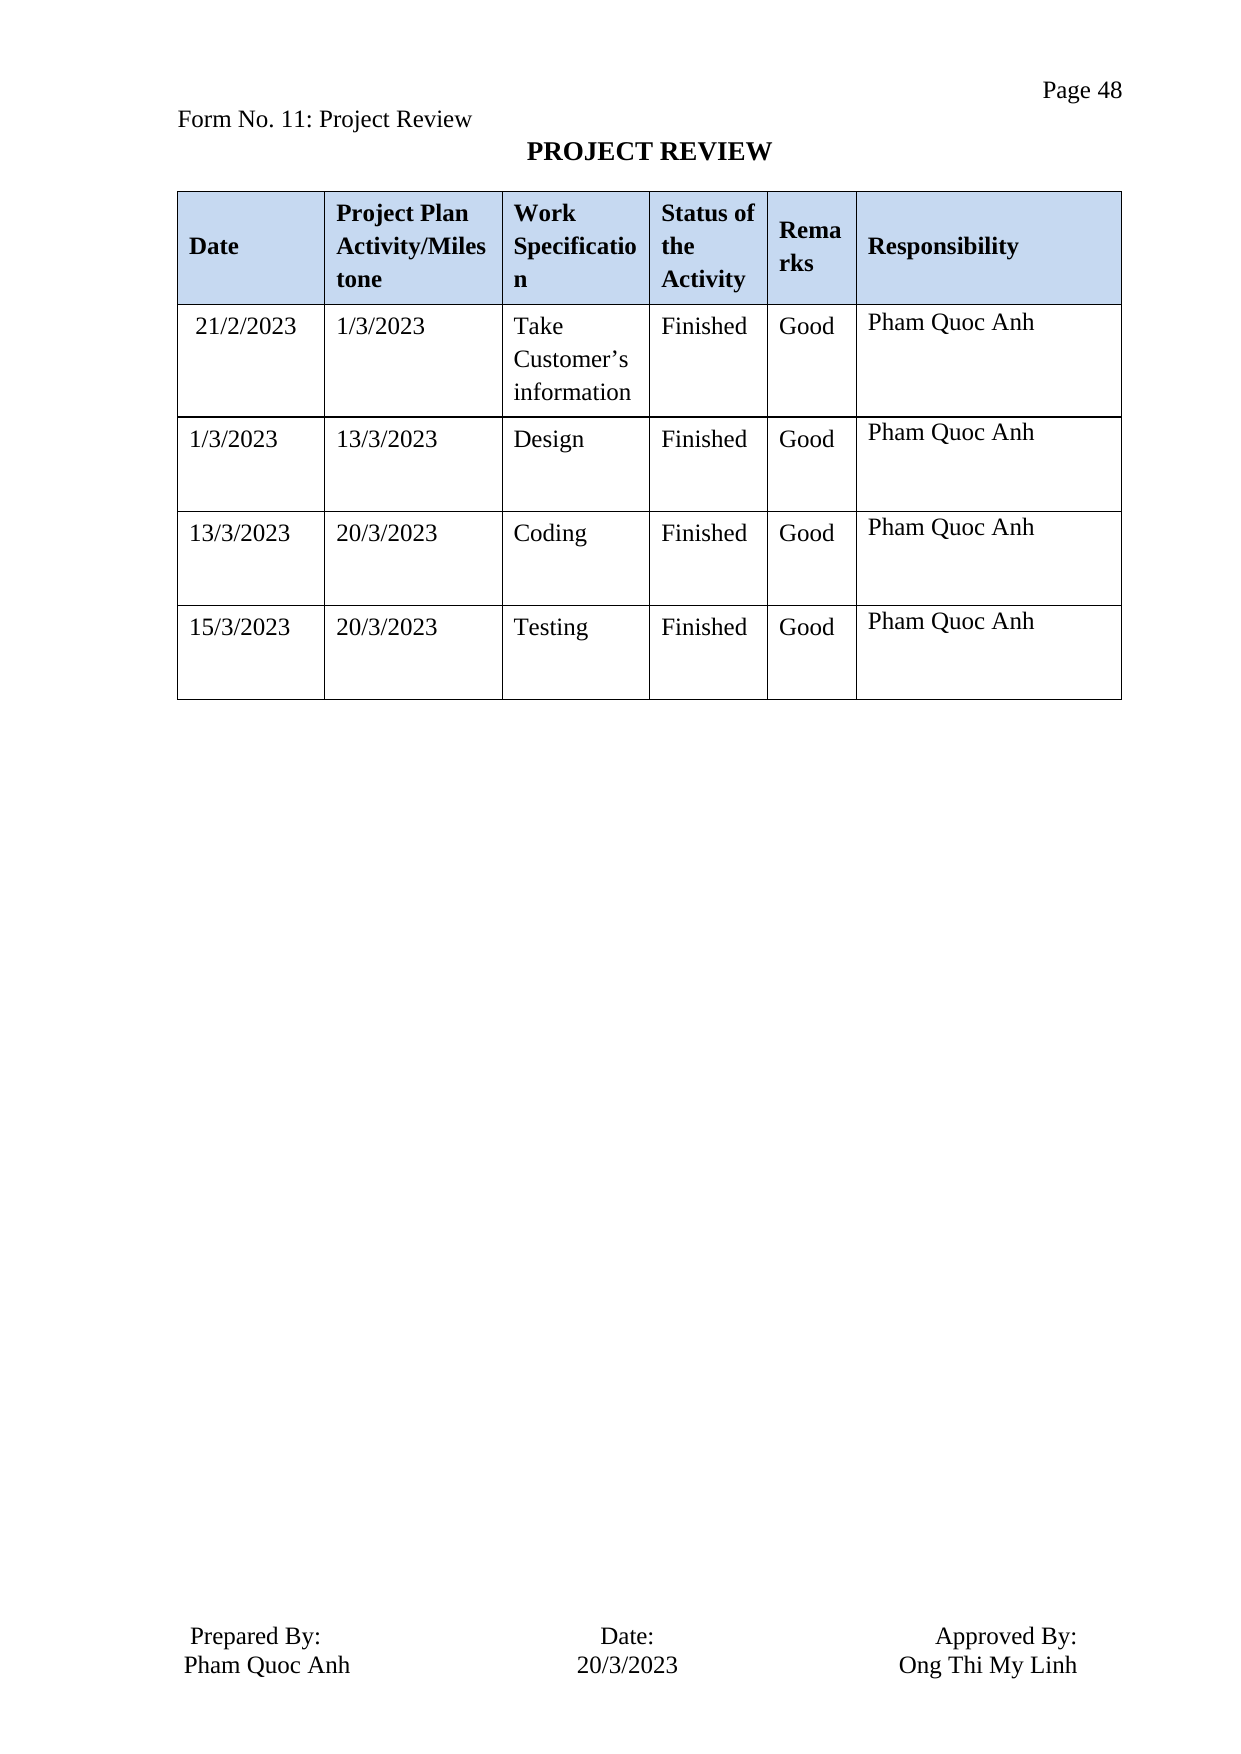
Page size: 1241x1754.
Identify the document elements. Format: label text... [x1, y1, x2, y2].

table_cell 1/3/2023 [178, 418, 324, 511]
table_header Remarks [768, 192, 856, 304]
table_cell Finished [650, 418, 767, 511]
table_cell 13/3/2023 [178, 512, 324, 605]
table_cell Pham Quoc Anh [857, 606, 1121, 699]
table_cell Coding [503, 512, 649, 605]
table_cell Pham Quoc Anh [857, 418, 1121, 511]
table_header Work Specification [503, 192, 649, 304]
table_cell Finished [650, 606, 767, 699]
table_header Date [178, 192, 324, 304]
table_header Responsibility [857, 192, 1121, 304]
table_cell Good [768, 512, 856, 605]
table_header Status of the Activity [650, 192, 767, 304]
text PROJECT REVIEW [177, 134, 1122, 166]
table_cell Good [768, 418, 856, 511]
table_cell Take Customer’s information [503, 305, 649, 416]
table_cell Pham Quoc Anh [857, 512, 1121, 605]
table_cell 15/3/2023 [178, 606, 324, 699]
table_cell 13/3/2023 [325, 418, 502, 511]
table_cell Finished [650, 305, 767, 416]
table_header Project Plan Activity/Milestone [325, 192, 502, 304]
table_cell Good [768, 305, 856, 416]
table_cell 1/3/2023 [325, 305, 502, 416]
table_cell Design [503, 418, 649, 511]
table_cell 20/3/2023 [325, 606, 502, 699]
table_cell 20/3/2023 [325, 512, 502, 605]
table_cell Good [768, 606, 856, 699]
table_cell Testing [503, 606, 649, 699]
table_cell Pham Quoc Anh [857, 305, 1121, 416]
table_cell 21/2/2023 [178, 305, 324, 416]
table_cell Finished [650, 512, 767, 605]
